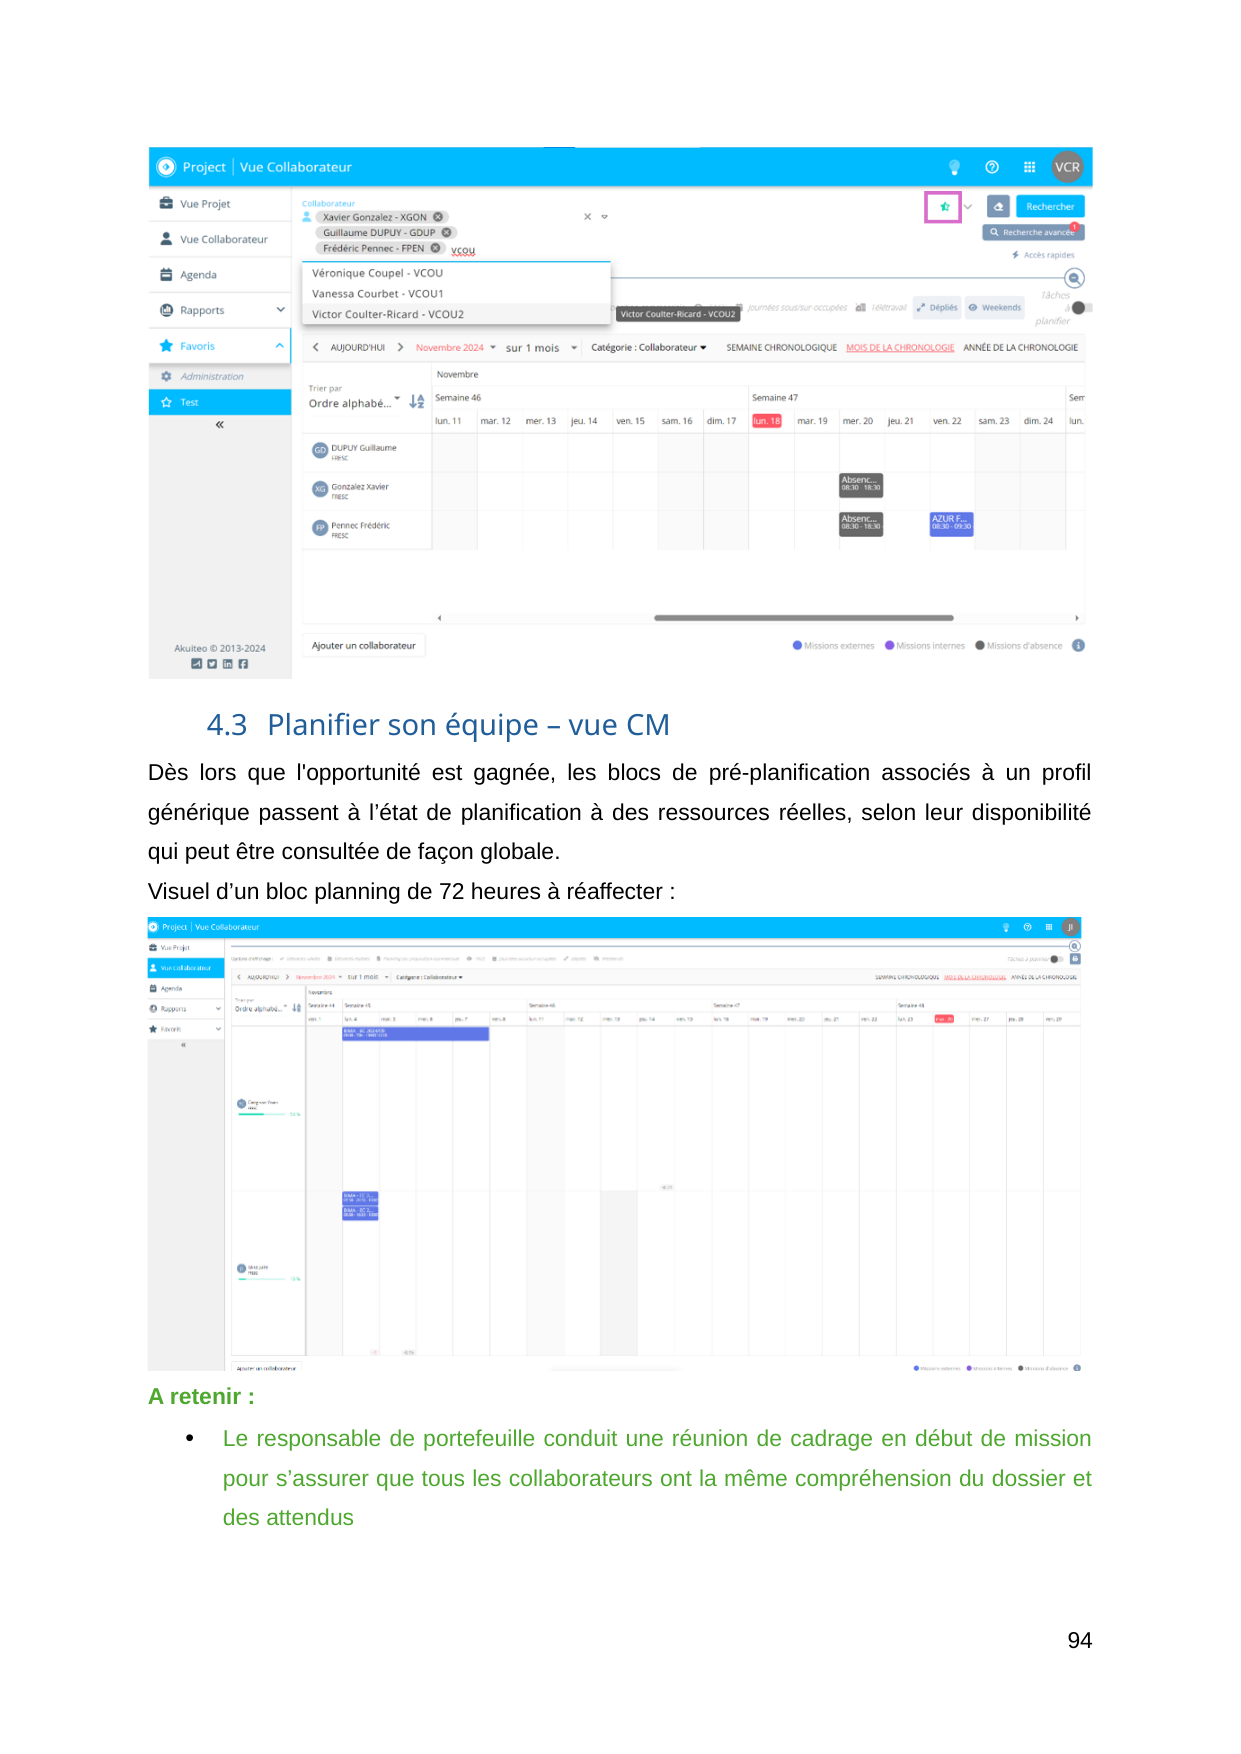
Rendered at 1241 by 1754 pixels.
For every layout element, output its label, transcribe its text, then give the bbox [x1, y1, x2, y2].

text Dès lors que l'opportunité est gagnée, les blocs de pré-planification associés à un profil générique passent à l’état de planification à des ressources réelles, selon leur disponibilité qui peut être consultée de façon globale. [148, 759, 1093, 864]
subtitle Planifier son équipe – vue CM [207, 704, 1093, 743]
list Le responsable de portefeuille conduit une réunion de cadrage en début de mission pour s’assurer que tous les collaborateurs ont la même compréhension du dossier et des attendus [185, 1423, 1093, 1530]
text Visuel d’un bloc planning de 72 heures à réaffecter : [148, 878, 1093, 904]
picture [147, 939, 1082, 1371]
picture [1062, 917, 1079, 936]
picture [254, 165, 262, 171]
text A retenir : [148, 1383, 1093, 1409]
picture [147, 922, 158, 932]
picture [950, 160, 959, 175]
picture [288, 163, 296, 171]
picture [1025, 162, 1030, 172]
picture [147, 147, 1093, 679]
picture [157, 157, 176, 177]
picture [988, 161, 996, 167]
picture [1052, 151, 1083, 182]
